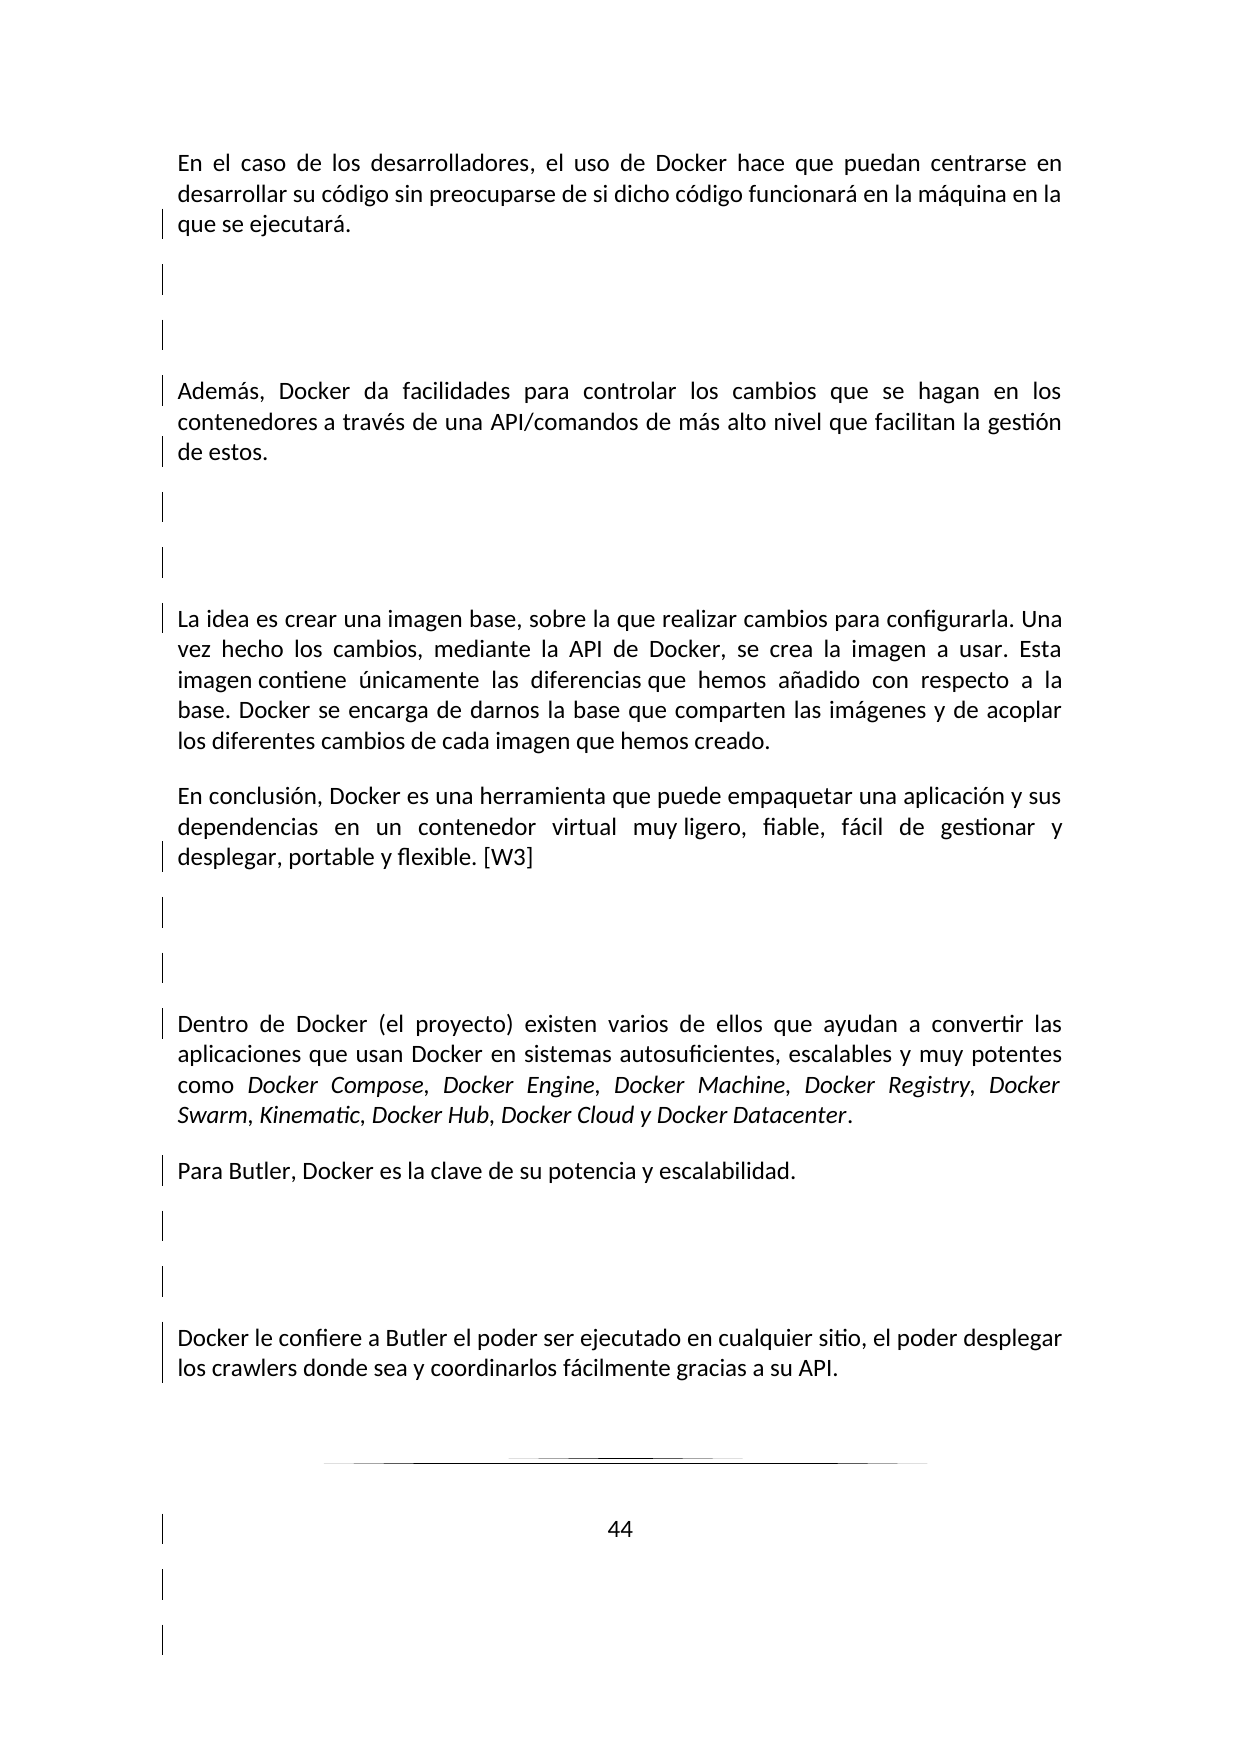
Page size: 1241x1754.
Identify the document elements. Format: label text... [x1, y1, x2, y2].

text Docker le confiere a Butler el poder ser ejecutado en cualquier sitio, el poder desplegar los crawlers donde sea y coordinarlos fácilmente gracias a su API. [177, 1322, 1063, 1383]
text En conclusión, Docker es una herramienta que puede empaquetar una aplicación y sus dependencias en un contenedor virtual muy ligero, fiable, fácil de gestionar y desplegar, portable y flexible. [W3] [177, 780, 1063, 872]
text Además, Docker da facilidades para controlar los cambios que se hagan en los contenedores a través de una API/comandos de más alto nivel que facilitan la gestión de estos. [177, 375, 1063, 467]
text En el caso de los desarrolladores, el uso de Docker hace que puedan centrarse en desarrollar su código sin preocuparse de si dicho código funcionará en la máquina en la que se ejecutará. [177, 148, 1063, 239]
text Dentro de Docker (el proyecto) existen varios de ellos que ayudan a convertir las aplicaciones que usan Docker en sistemas autosuficientes, escalables y muy potentes como Docker Compose, Docker Engine, Docker Machine, Docker Registry, Docker Swarm, Kinematic, Docker Hub, Docker Cloud y Docker Datacenter. [177, 1008, 1063, 1130]
text La idea es crear una imagen base, sobre la que realizar cambios para configurarla. Una vez hecho los cambios, mediante la API de Docker, se crea la imagen a usar. Esta imagen contiene únicamente las diferencias que hemos añadido con respecto a la base. Docker se encarga de darnos la base que comparten las imágenes y de acoplar los diferentes cambios de cada imagen que hemos creado. [177, 603, 1063, 755]
text Para Butler, Docker es la clave de su potencia y escalabilidad. [177, 1155, 1063, 1186]
